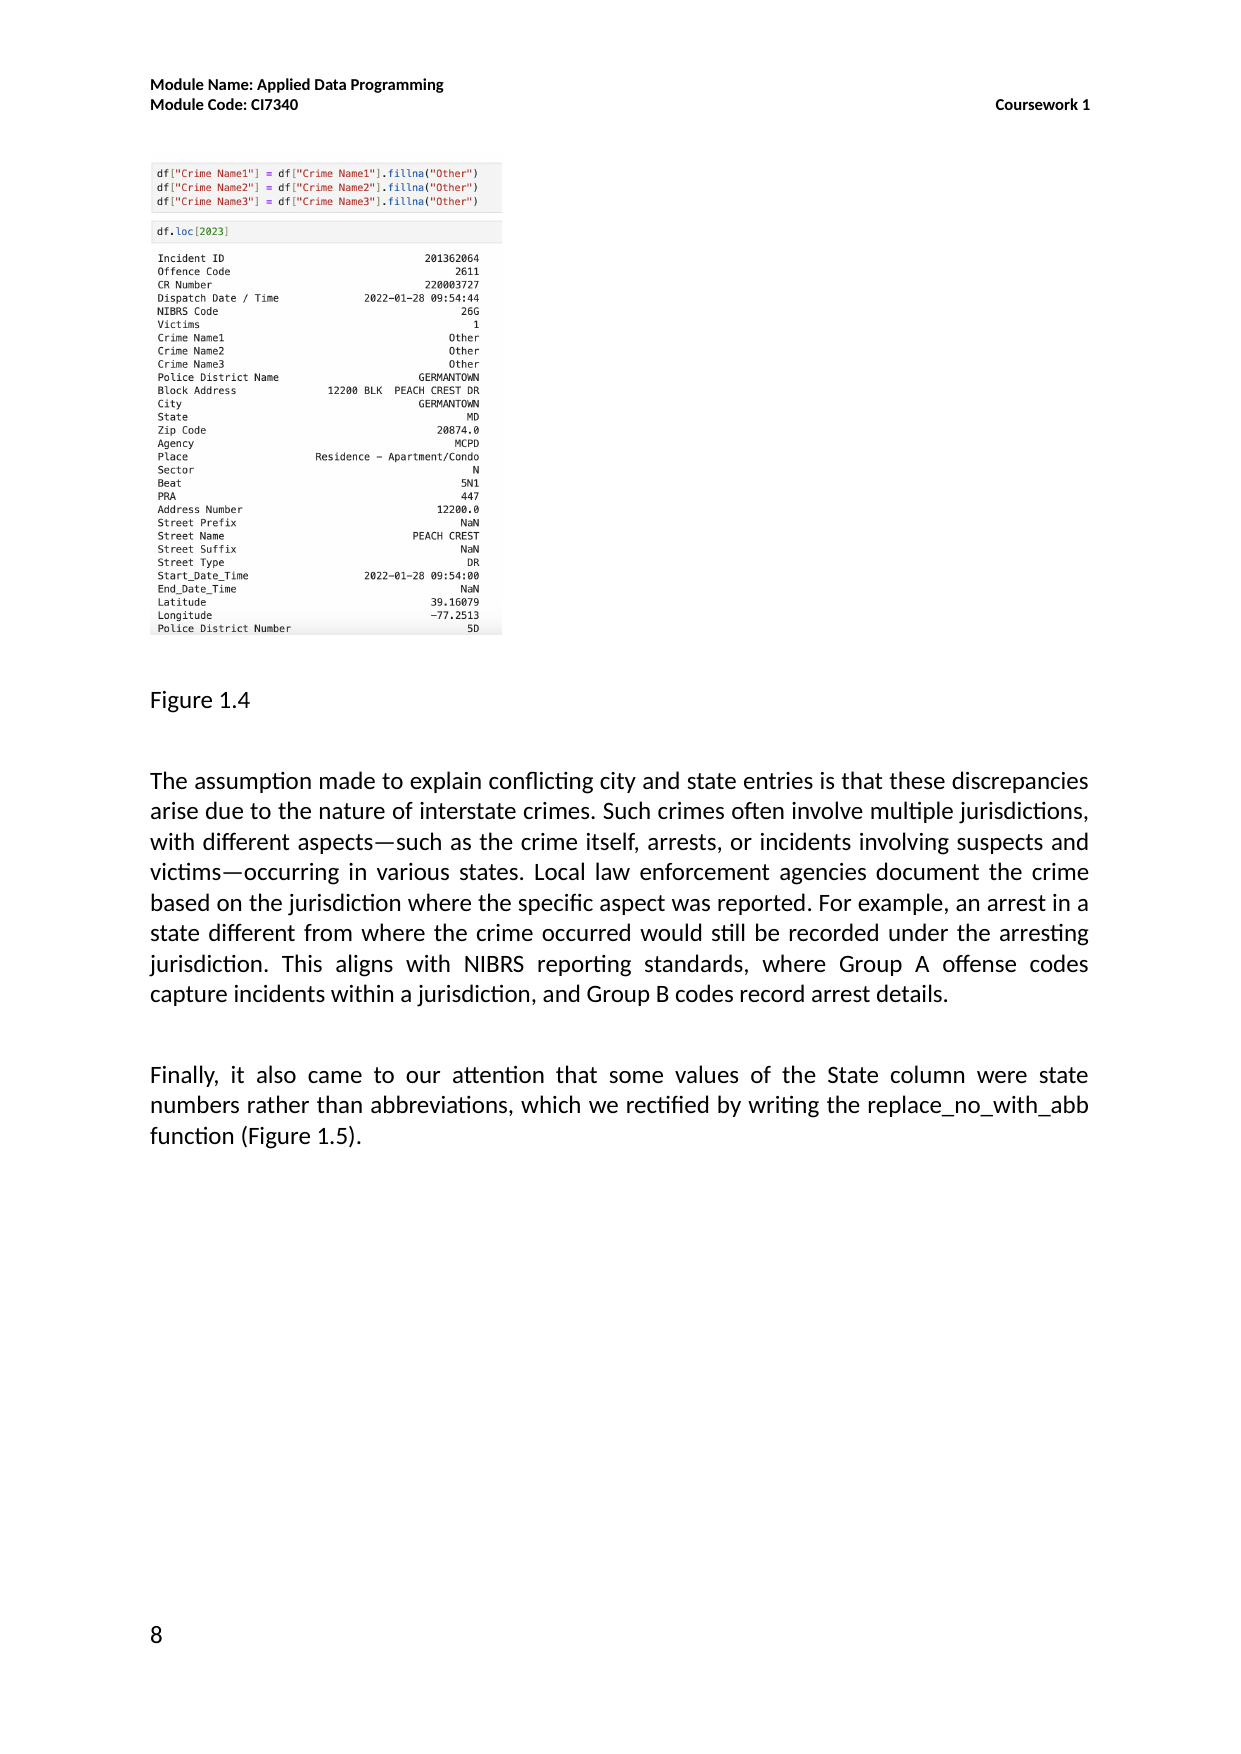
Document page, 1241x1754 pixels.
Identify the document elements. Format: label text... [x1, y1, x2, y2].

text The assumption made to explain conflicting city and state entries is that these discrepancies arise due to the nature of interstate crimes. Such crimes often involve multiple jurisdictions, with different aspects—such as the crime itself, arrests, or incidents involving suspects and victims—occurring in various states. Local law enforcement agencies document the crime based on the jurisdiction where the specific aspect was reported. For example, an arrest in a state different from where the crime occurred would still be recorded under the arresting jurisdiction. This aligns with NIBRS reporting standards, where Group A offense codes capture incidents within a jurisdiction, and Group B codes record arrest details. [150, 765, 1090, 1009]
text Finally, it also came to our attention that some values of the State column were state numbers rather than abbreviations, which we rectified by writing the replace_no_with_abb function (Figure 1.5). [150, 1059, 1090, 1151]
text Figure 1.4 [150, 684, 1090, 715]
picture [150, 150, 503, 635]
